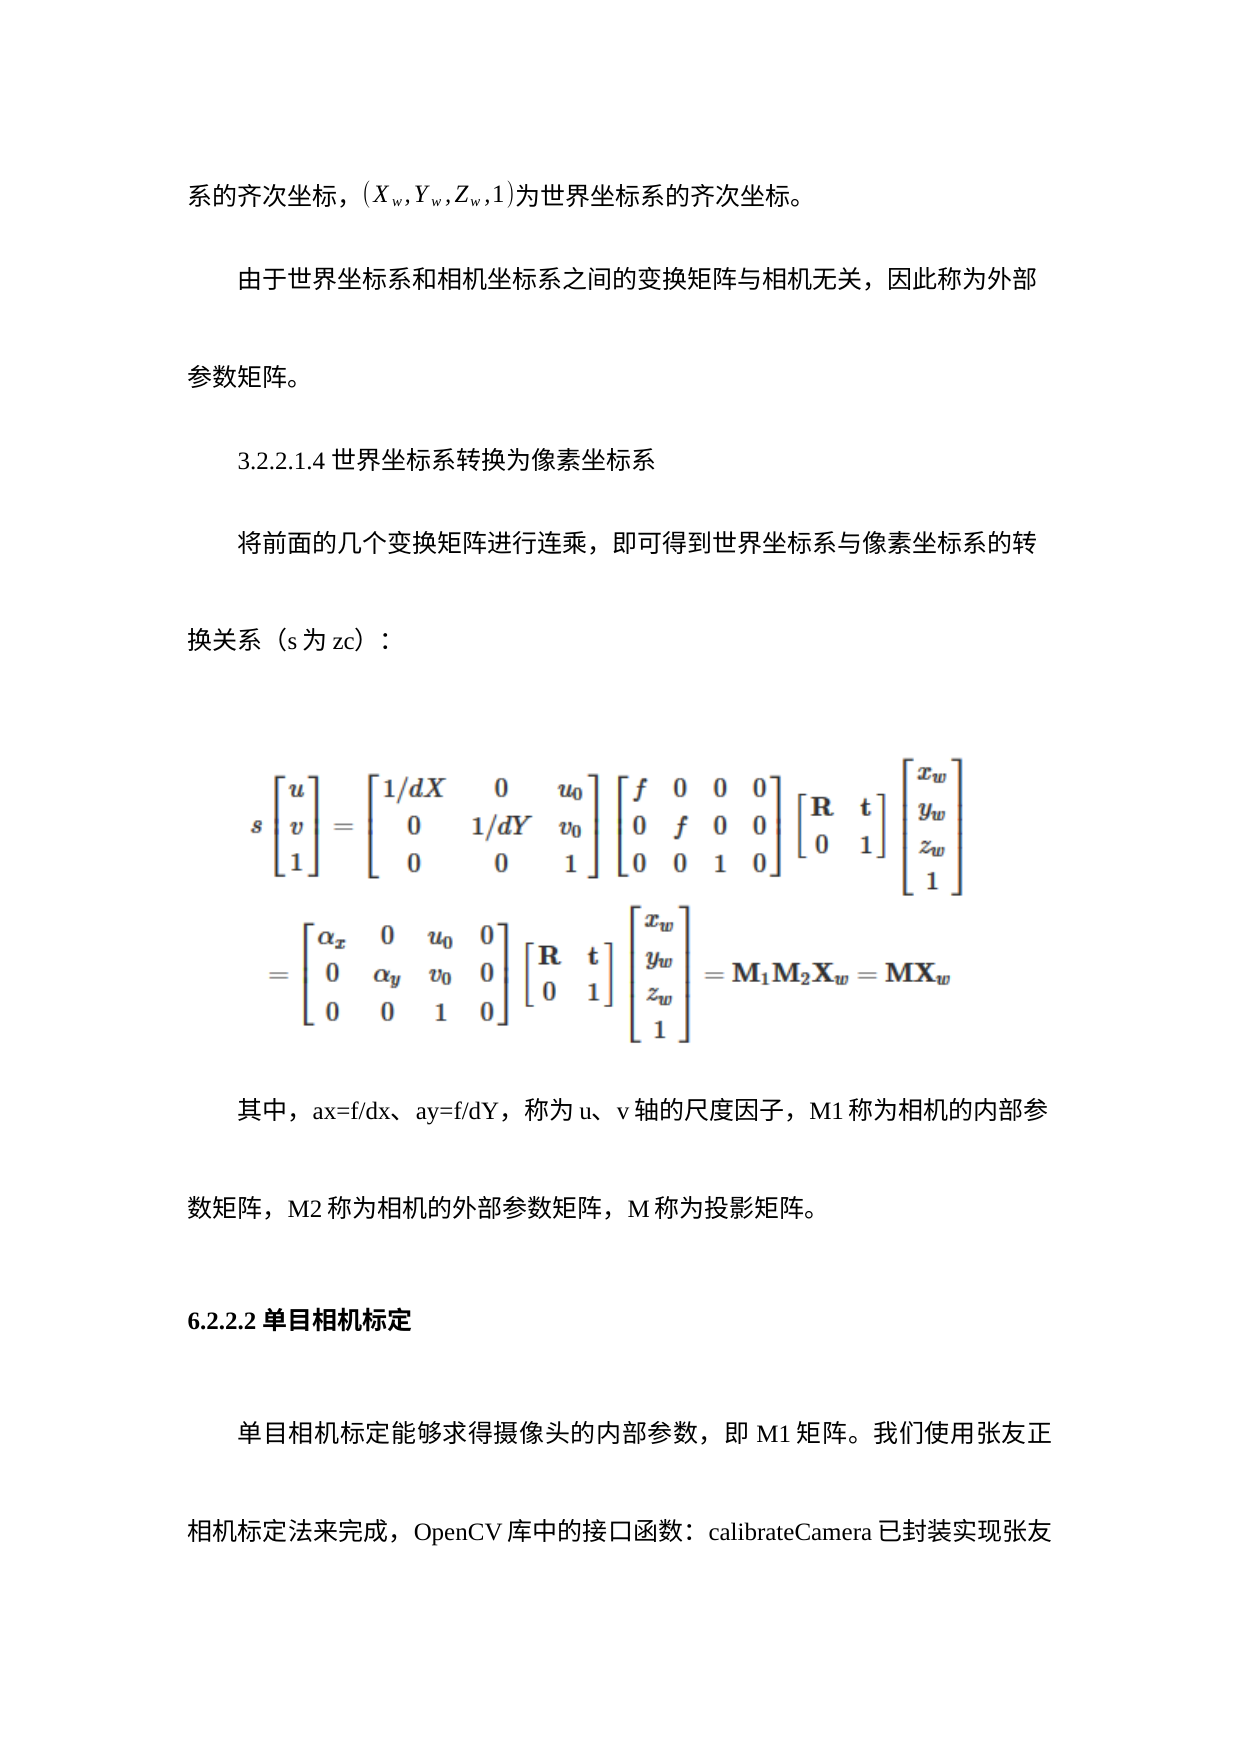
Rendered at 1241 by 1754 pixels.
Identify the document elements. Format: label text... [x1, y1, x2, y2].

text 将前面的几个变换矩阵进行连乘，即可得到世界坐标系与像素坐标系的转换关系（s为zc）： [187, 509, 1053, 671]
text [187, 162, 1053, 227]
text 其中，ax=f/dx、ay=f/dY，称为u、v轴的尺度因子，M1称为相机的内部参数矩阵，M2称为相机的外部参数矩阵，M称为投影矩阵。 [187, 1076, 1053, 1239]
picture [237, 744, 1000, 1054]
subtitle 6.2.2.2 单目相机标定 [187, 1286, 1053, 1351]
text 3.2.2.1.4 世界坐标系转换为像素坐标系 [187, 426, 1053, 491]
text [187, 1399, 1053, 1562]
text 由于世界坐标系和相机坐标系之间的变换矩阵与相机无关，因此称为外部参数矩阵。 [187, 245, 1053, 408]
